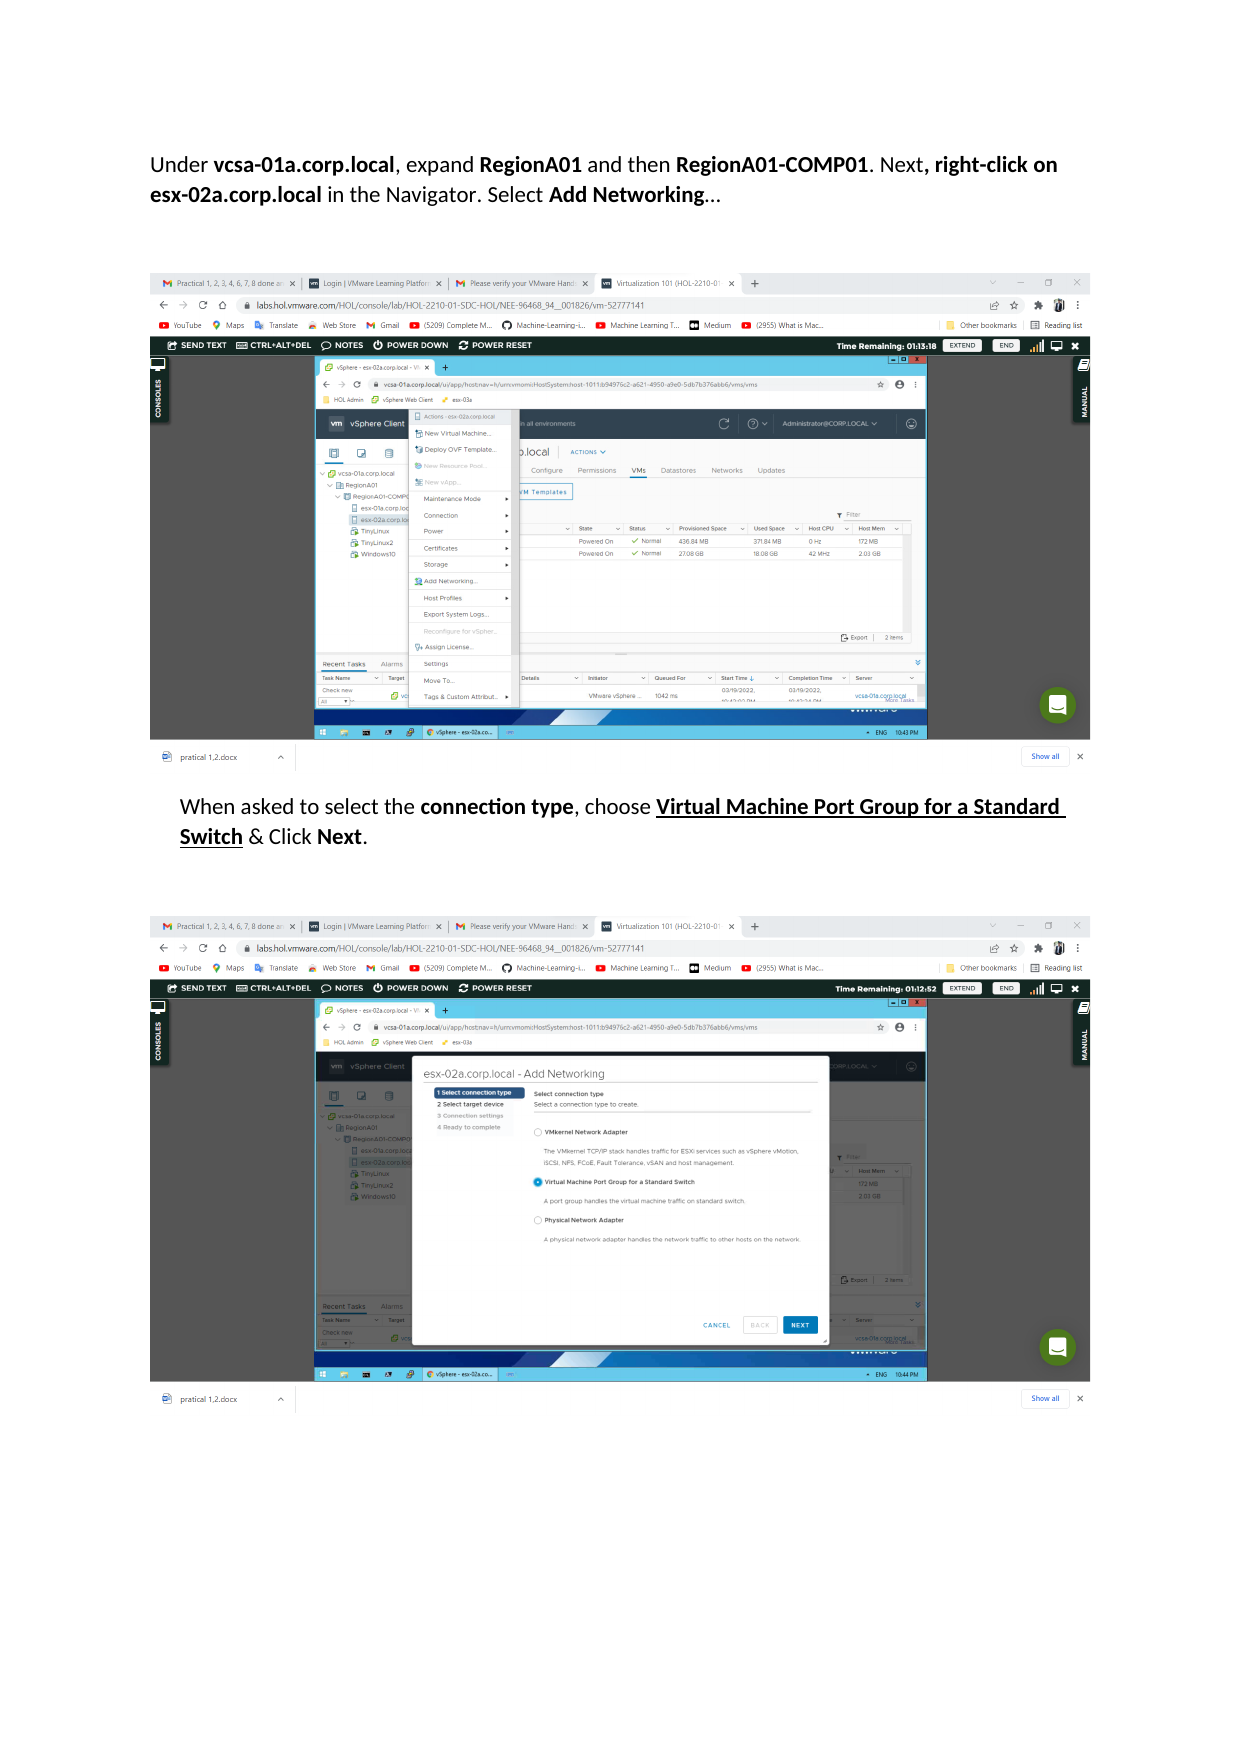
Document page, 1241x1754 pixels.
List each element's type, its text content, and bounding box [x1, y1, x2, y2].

text When asked to select the connection type, choose Virtual Machine Port Group for a Standard Switch & Click Next. [179, 792, 1090, 851]
text Under vcsa-01a.corp.local, expand RegionA01 and then RegionA01-COMP01. Next, right-click on esx-02a.corp.local in the Navigator. Select Add Networking… [150, 150, 1090, 208]
picture [150, 273, 1091, 774]
picture [150, 916, 1091, 1416]
